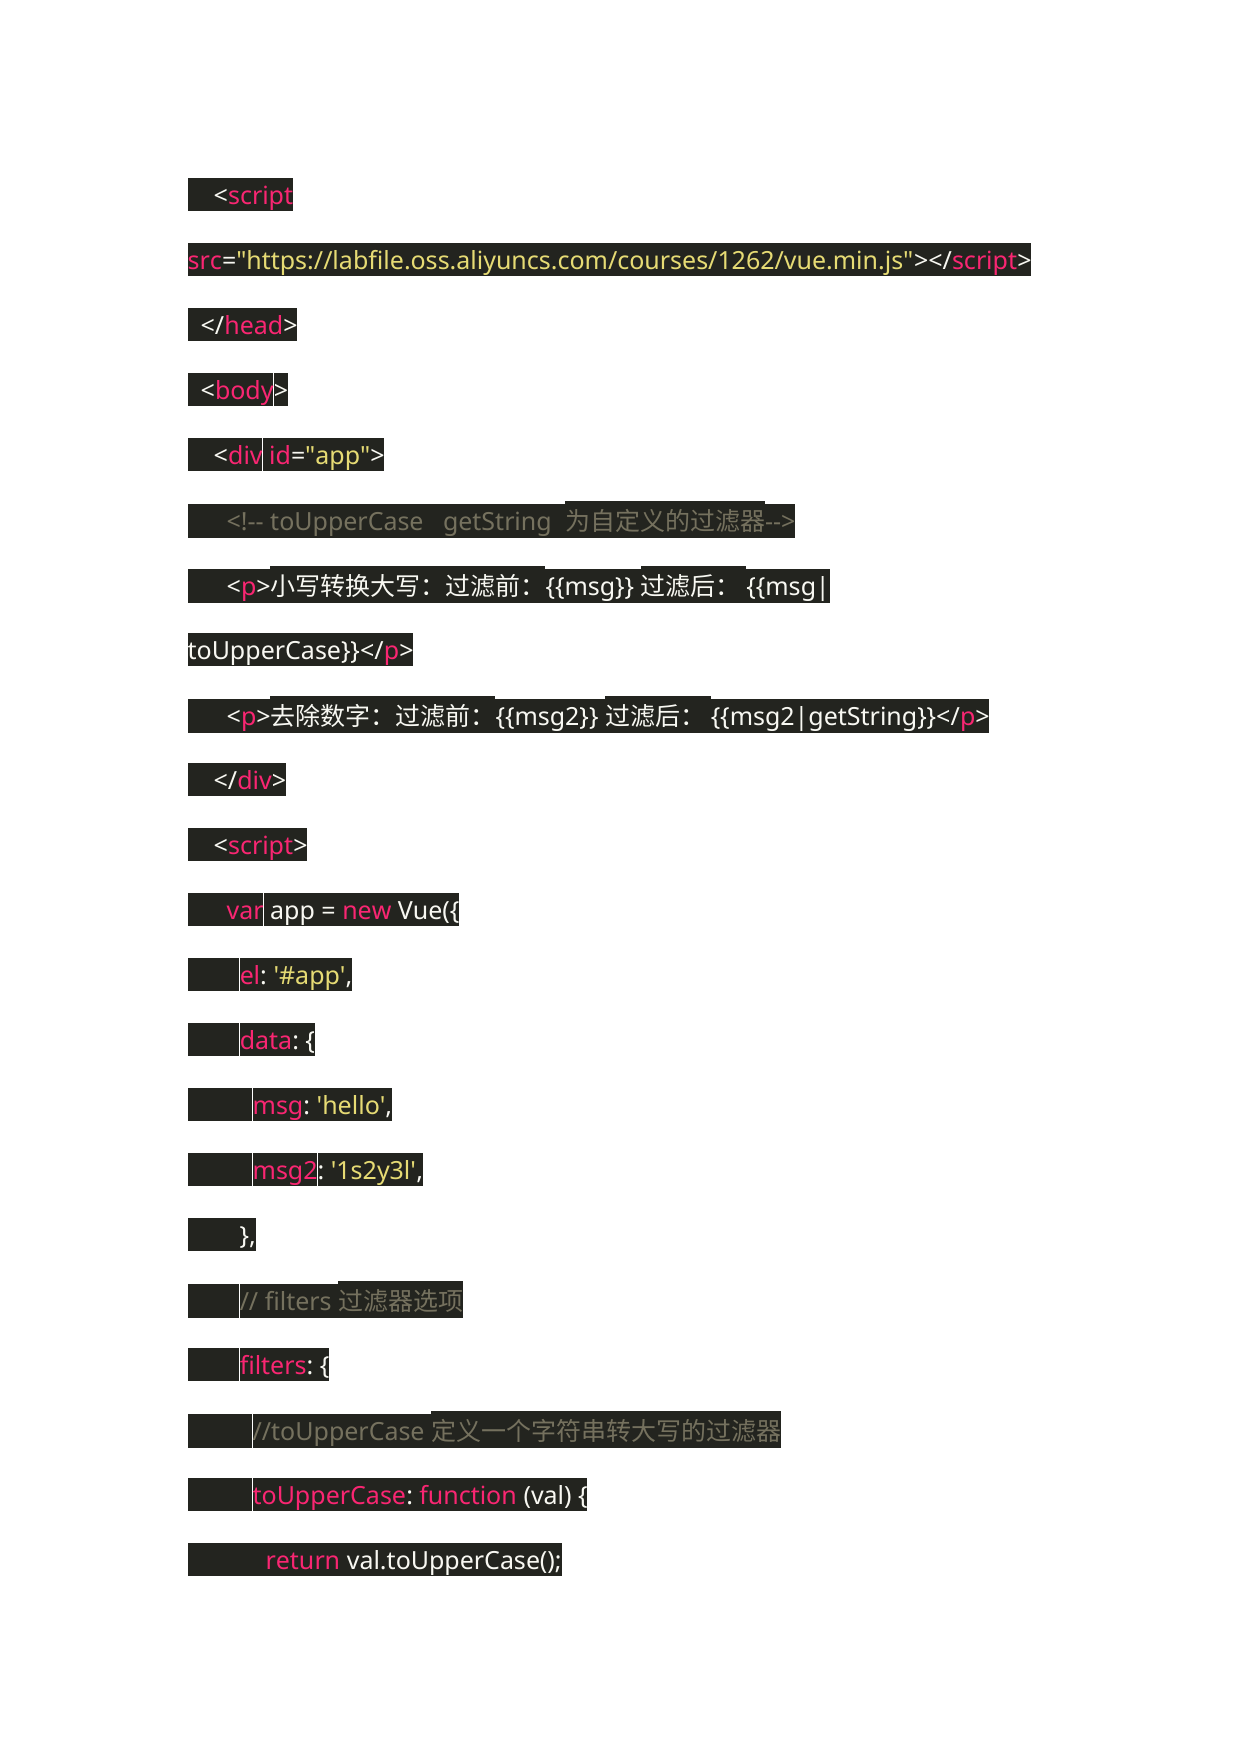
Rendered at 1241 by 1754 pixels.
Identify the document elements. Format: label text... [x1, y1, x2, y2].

text </div> [187, 747, 1053, 812]
text <p>小写转换大写：过滤前：{{msg}} 过滤后： {{msg|toUpperCase}}</p> [187, 552, 1053, 682]
text data: { [187, 1007, 1053, 1072]
text <script> [187, 812, 1053, 877]
text msg2: '1s2y3l', [187, 1137, 1053, 1202]
text filters: { [187, 1332, 1053, 1397]
text <!-- toUpperCase getString 为自定义的过滤器--> [187, 487, 1053, 552]
text return val.toUpperCase(); [187, 1527, 1053, 1592]
text el: '#app', [187, 942, 1053, 1007]
text // filters 过滤器选项 [187, 1267, 1053, 1332]
text </head> [187, 292, 1053, 357]
text <div id="app"> [187, 422, 1053, 487]
text toUpperCase: function (val) { [187, 1462, 1053, 1527]
text var app = new Vue({ [187, 877, 1053, 942]
text <script src="https://labfile.oss.aliyuncs.com/courses/1262/vue.min.js"></script> [187, 162, 1053, 292]
text <body> [187, 357, 1053, 422]
text }, [187, 1202, 1053, 1267]
text //toUpperCase 定义一个字符串转大写的过滤器 [187, 1397, 1053, 1462]
text <p>去除数字：过滤前：{{msg2}} 过滤后： {{msg2|getString}}</p> [187, 682, 1053, 747]
text msg: 'hello', [187, 1072, 1053, 1137]
